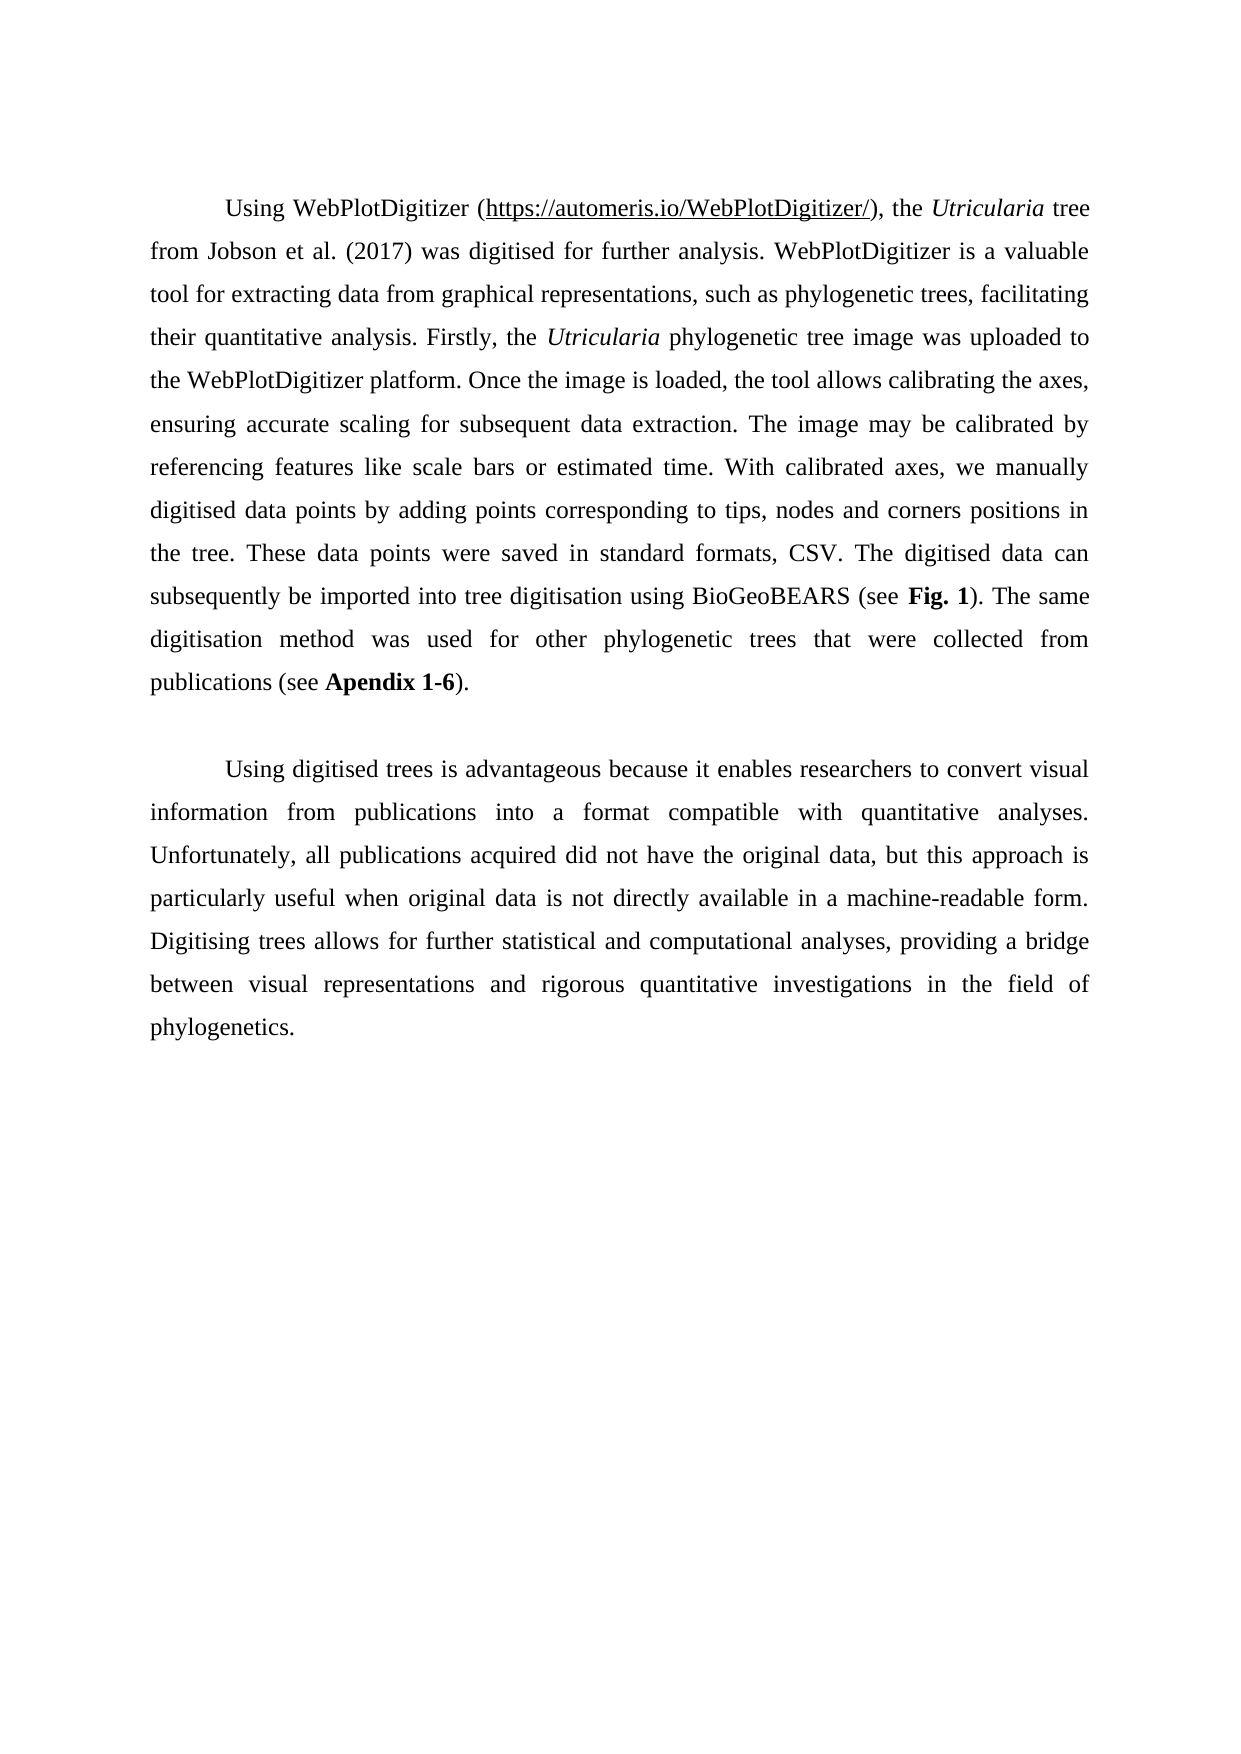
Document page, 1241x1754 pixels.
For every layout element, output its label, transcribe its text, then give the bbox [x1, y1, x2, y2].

text Using WebPlotDigitizer (https://automeris.io/WebPlotDigitizer/), the Utricularia tree from Jobson et al. (2017) was digitised for further analysis. WebPlotDigitizer is a valuable tool for extracting data from graphical representations, such as phylogenetic trees, facilitating their quantitative analysis. Firstly, the Utricularia phylogenetic tree image was uploaded to the WebPlotDigitizer platform. Once the image is loaded, the tool allows calibrating the axes, ensuring accurate scaling for subsequent data extraction. The image may be calibrated by referencing features like scale bars or estimated time. With calibrated axes, we manually digitised data points by adding points corresponding to tips, nodes and corners positions in the tree. These data points were saved in standard formats, CSV. The digitised data can subsequently be imported into tree digitisation using BioGeoBEARS (see Fig. 1). The same digitisation method was used for other phylogenetic trees that were collected from publications (see Apendix 1-6). [150, 193, 1090, 696]
text Using digitised trees is advantageous because it enables researchers to convert visual information from publications into a format compatible with quantitative analyses. Unfortunately, all publications acquired did not have the original data, but this approach is particularly useful when original data is not directly available in a machine-readable form. Digitising trees allows for further statistical and computational analyses, providing a bridge between visual representations and rigorous quantitative investigations in the field of phylogenetics. [150, 754, 1090, 1041]
